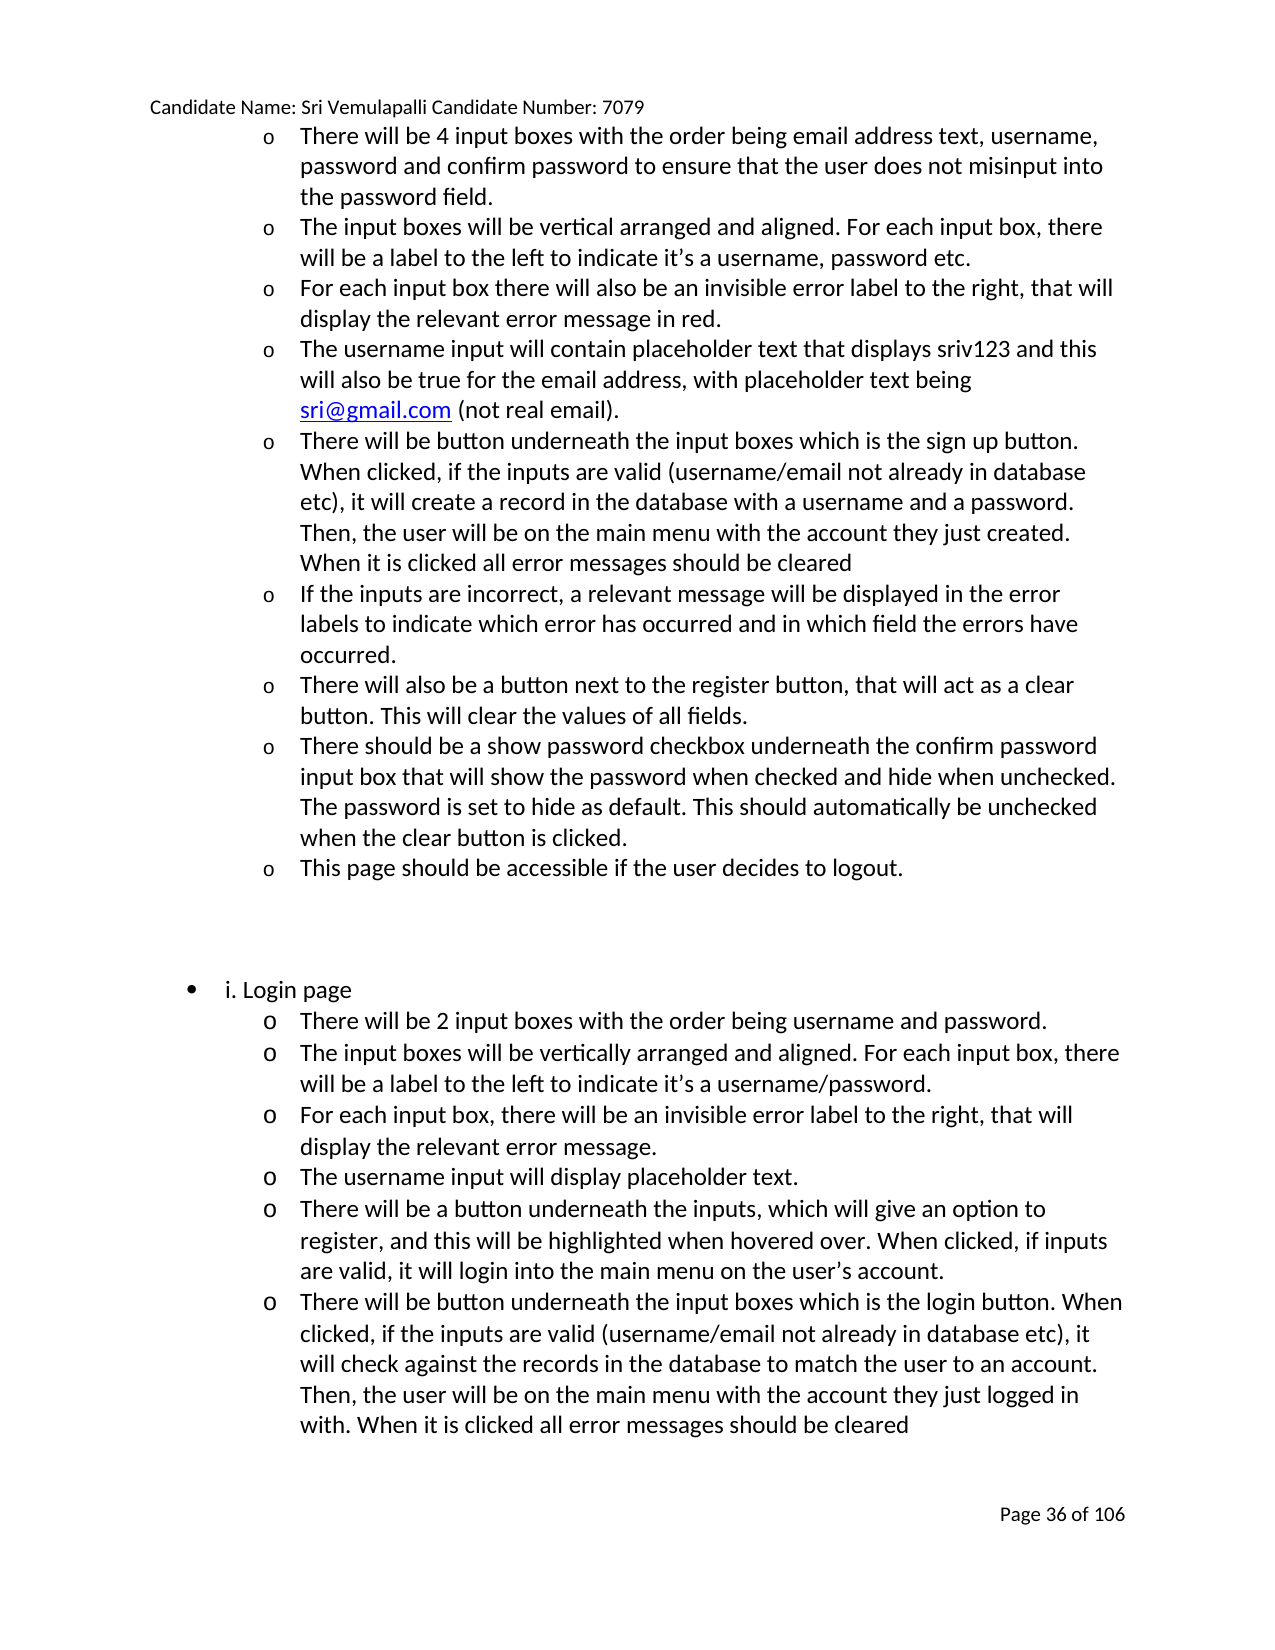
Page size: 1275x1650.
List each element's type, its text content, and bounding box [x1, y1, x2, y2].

list This page should be accessible if the user decides to logout. [262, 852, 1125, 883]
list There will be a button underneath the inputs, which will give an option to register, and this will be highlighted when hovered over. When clicked, if inputs are valid, it will login into the main menu on the user’s account. [262, 1193, 1125, 1286]
list The input boxes will be vertical arranged and aligned. For each input box, there will be a label to the left to indicate it’s a username, password etc. [262, 212, 1125, 273]
list There will be button underneath the input boxes which is the sign up button. When clicked, if the inputs are valid (username/email not already in database etc), it will create a record in the database with a username and a password. Then, the user will be on the main menu with the account they just created. When it is clicked all error messages should be cleared [262, 425, 1125, 578]
list The username input will display placeholder text. [262, 1161, 1125, 1193]
list If the inputs are incorrect, a relevant message will be displayed in the error labels to indicate which error has occurred and in which field the errors have occurred. [262, 578, 1125, 669]
list There will also be a button next to the register button, that will act as a clear button. This will clear the values of all fields. [262, 669, 1125, 730]
list For each input box, there will be an invisible error label to the right, that will display the relevant error message. [262, 1099, 1125, 1161]
list The input boxes will be vertically arranged and aligned. For each input box, there will be a label to the left to indicate it’s a username/password. [262, 1037, 1125, 1099]
list For each input box there will also be an invisible error label to the right, that will display the relevant error message in red. [262, 273, 1125, 334]
list There should be a show password checkbox underneath the confirm password input box that will show the password when checked and hide when unchecked. The password is set to hide as default. This should automatically be unchecked when the clear button is clicked. [262, 730, 1125, 852]
list There will be 4 input boxes with the order being email address text, username, password and confirm password to ensure that the user does not misinput into the password field. [262, 120, 1125, 212]
list The username input will contain placeholder text that displays sriv123 and this will also be true for the email address, with placeholder text being sri@gmail.com (not real email). [262, 334, 1125, 425]
list There will be button underneath the input boxes which is the login button. When clicked, if the inputs are valid (username/email not already in database etc), it will check against the records in the database to match the user to an account. Then, the user will be on the main menu with the account they just logged in with. When it is clicked all error messages should be cleared [262, 1286, 1125, 1440]
list i. Login page [187, 974, 1125, 1005]
list There will be 2 input boxes with the order being username and password. [262, 1005, 1125, 1037]
